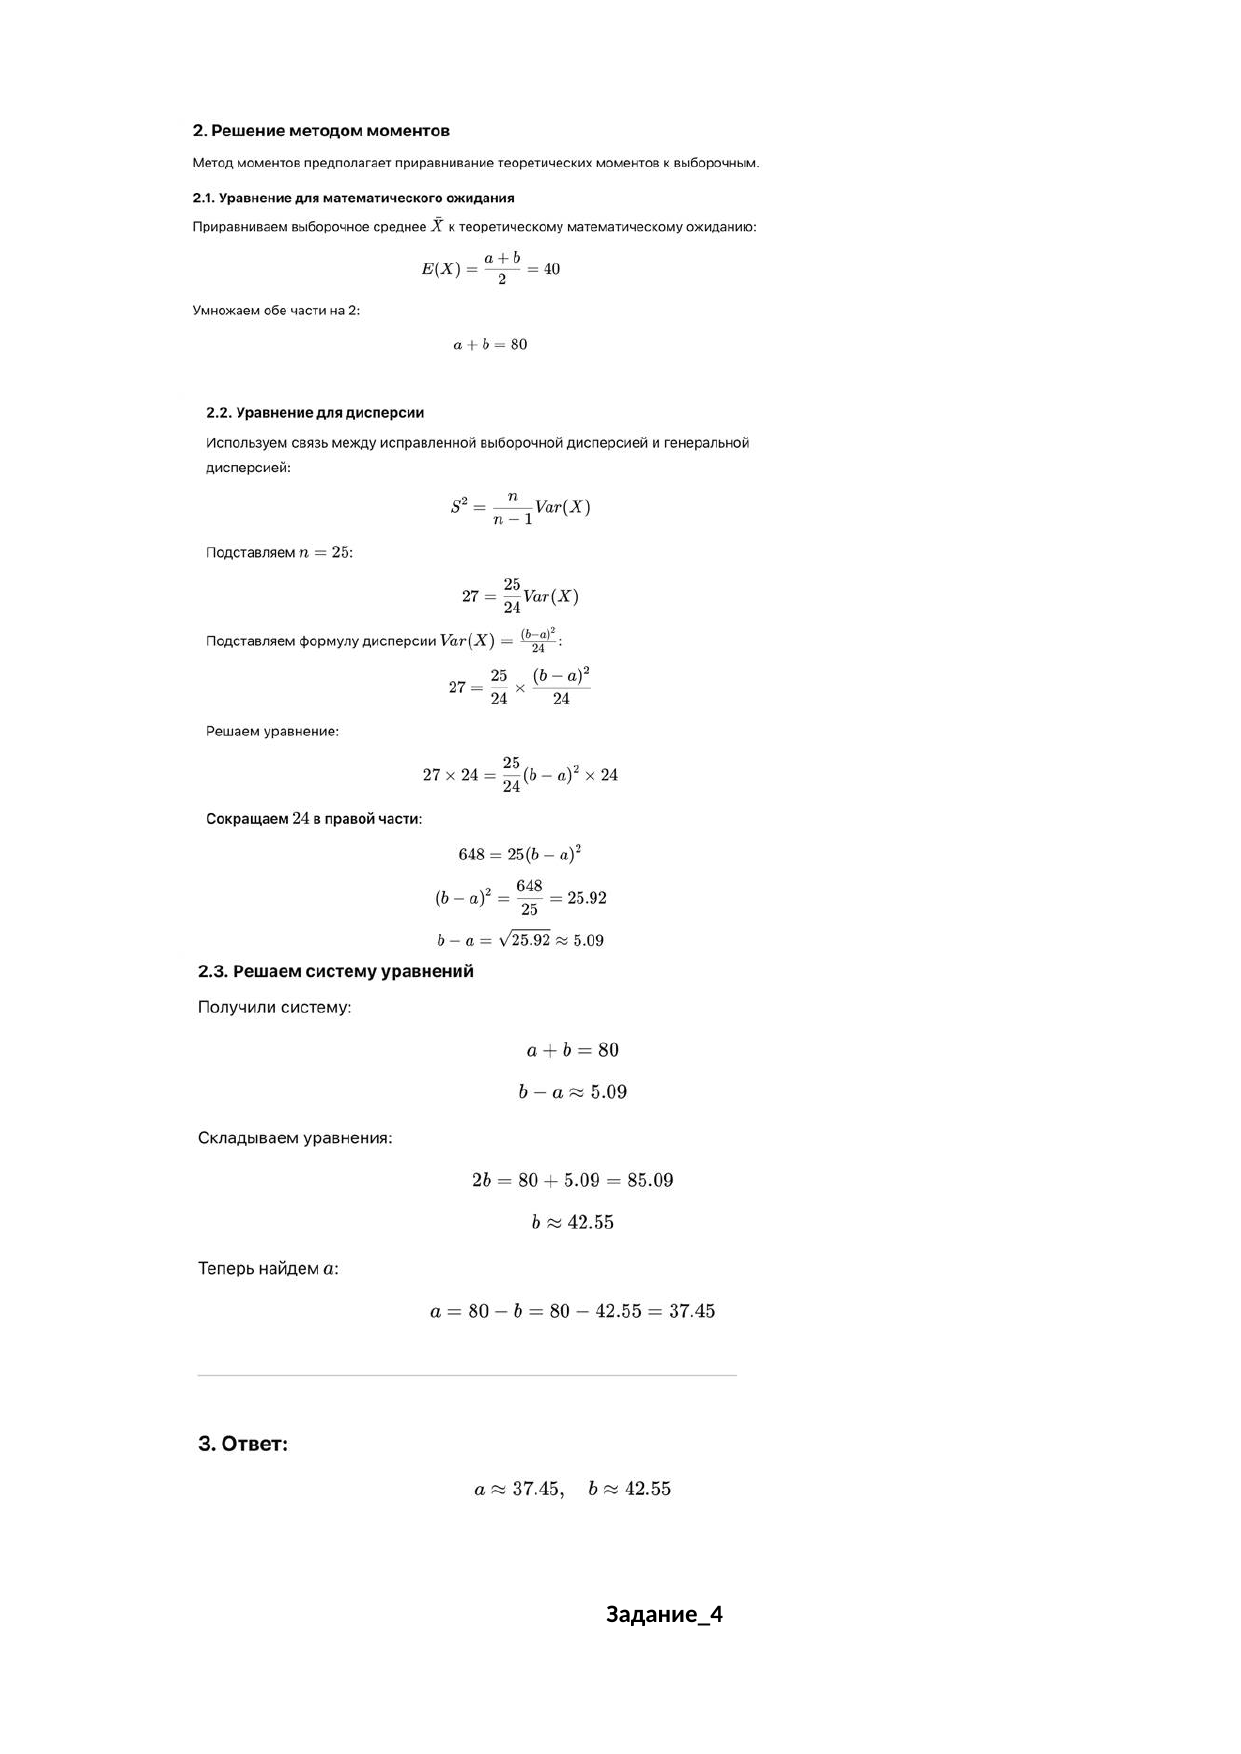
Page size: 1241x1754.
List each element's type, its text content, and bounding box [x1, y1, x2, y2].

text Задание_4 [177, 1598, 1152, 1629]
picture [177, 118, 822, 1507]
